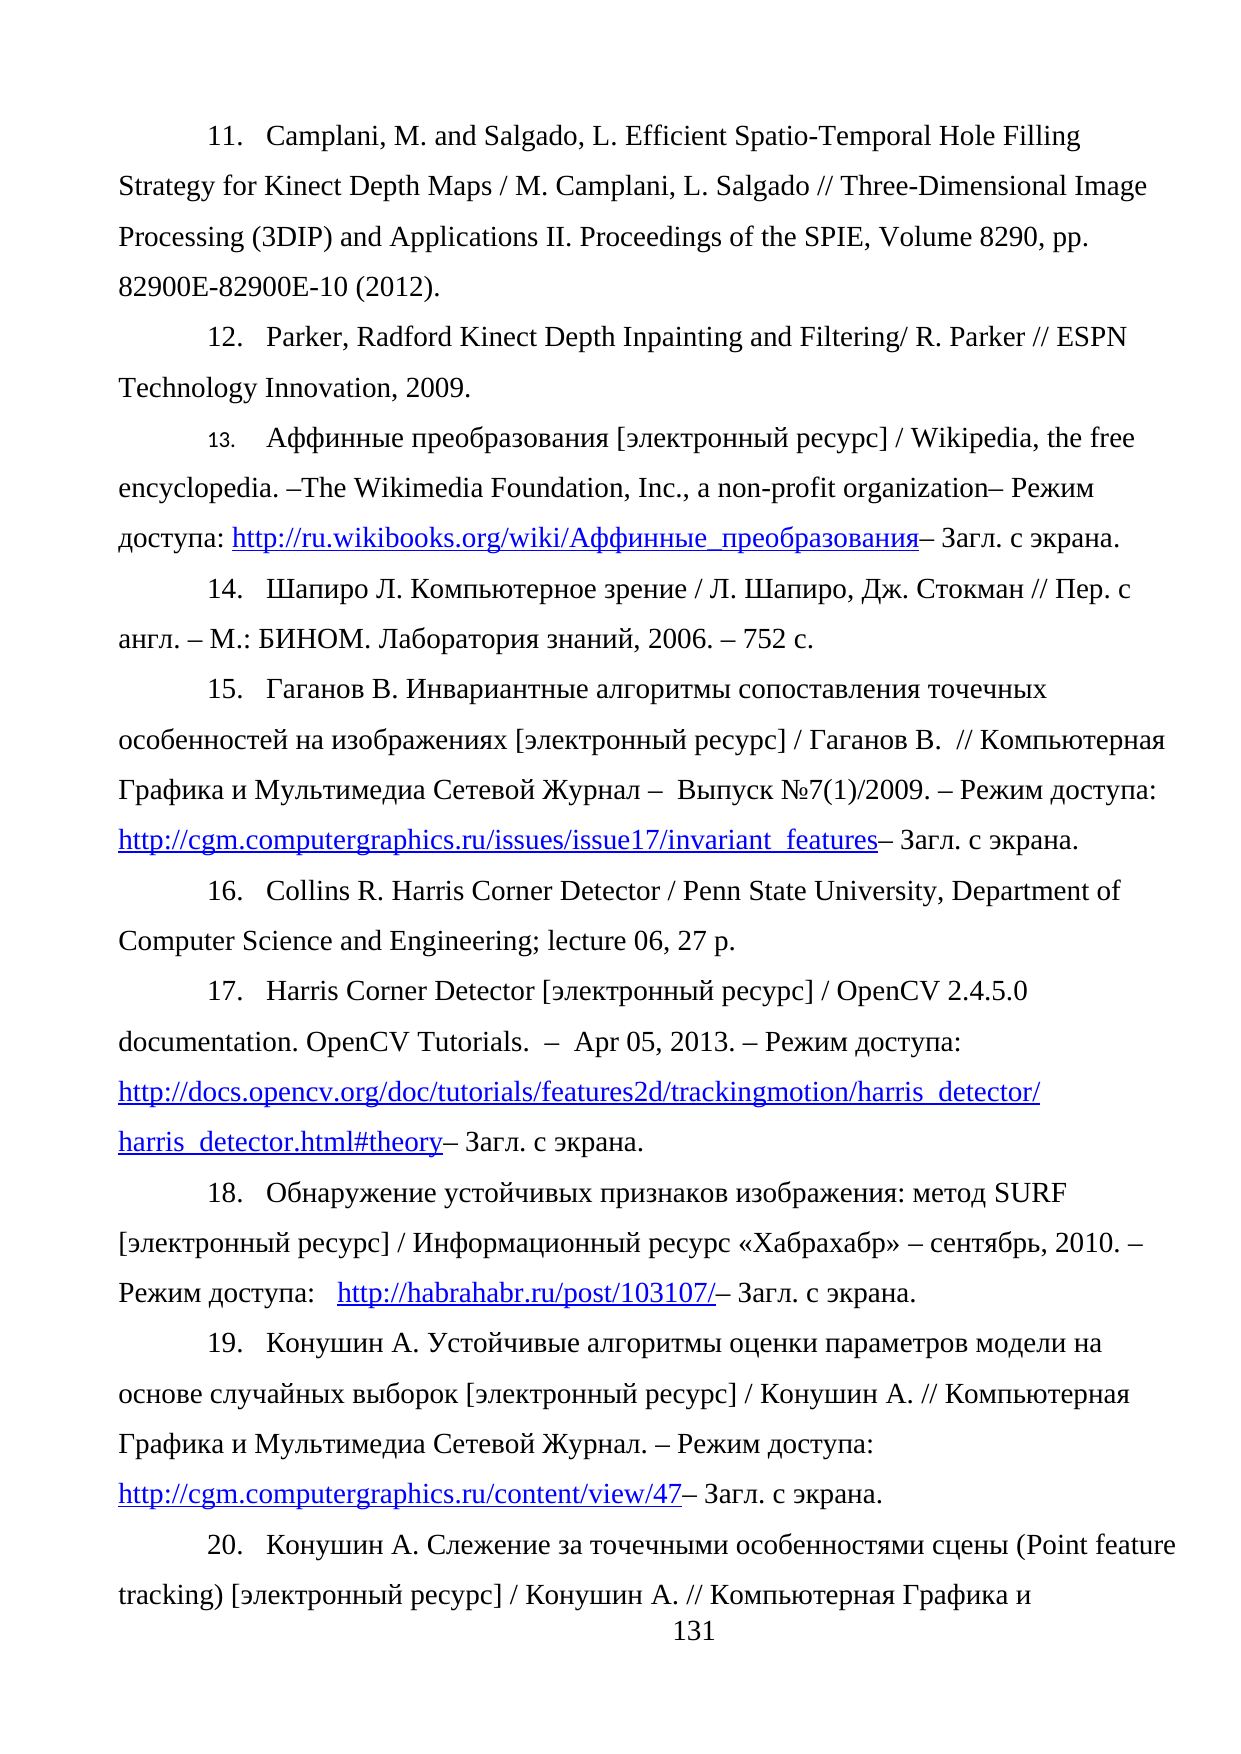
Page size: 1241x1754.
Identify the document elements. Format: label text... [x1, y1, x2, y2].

text Parker, Radford Kinect Depth Inpainting and Filtering/ R. Parker // ESPN Technology Innovation, 2009. [118, 319, 1181, 403]
text Camplani, M. and Salgado, L. Efficient Spatio-Temporal Hole Filling Strategy for Kinect Depth Maps / M. Camplani, L. Salgado // Three-Dimensional Image Processing (3DIP) and Applications II. Proceedings of the SPIE, Volume 8290, pp. 82900E-82900E-10 (2012). [118, 118, 1181, 303]
text Аффинные преобразования [электронный ресурс] / Wikipedia, the free encyclopedia. –The Wikimedia Foundation, Inc., a non-profit organization– Режим доступа: http://ru.wikibooks.org/wiki/Аффинные_преобразования– Загл. с экрана. [118, 420, 1181, 554]
text Harris Corner Detector [электронный ресурс] / OpenCV 2.4.5.0 documentation. OpenCV Tutorials. – Apr 05, 2013. – Режим доступа: http://docs.opencv.org/doc/tutorials/features2d/trackingmotion/harris_detector/harris_detector.html#theory– Загл. с экрана. [118, 973, 1181, 1158]
text Гаганов В. Инвариантные алгоритмы сопоставления точечных особенностей на изображениях [электронный ресурс] / Гаганов В. // Компьютерная Графика и Мультимедиа Сетевой Журнал – Выпуск №7(1)/2009. – Режим доступа: http://cgm.computergraphics.ru/issues/issue17/invariant_features– Загл. с экрана. [118, 672, 1181, 856]
text Collins R. Harris Corner Detector / Penn State University, Department of Computer Science and Engineering; lecture 06, 27 p. [118, 873, 1181, 957]
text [118, 1527, 1181, 1611]
text Конушин A. Устойчивые алгоритмы оценки параметров модели на основе случайных выборок [электронный ресурс] / Конушин A. // Компьютерная Графика и Мультимедиа Сетевой Журнал. – Режим доступа: http://cgm.computergraphics.ru/content/view/47– Загл. с экрана. [118, 1326, 1181, 1510]
text Обнаружение устойчивых признаков изображения: метод SURF [электронный ресурс] / Информационный ресурс «Хабрахабр» – сентябрь, 2010. – Режим доступа: http://habrahabr.ru/post/103107/– Загл. с экрана. [118, 1175, 1181, 1309]
text Шапиро Л. Компьютерное зрение / Л. Шапиро, Дж. Стокман // Пер. с англ. – М.: БИНОМ. Лаборатория знаний, 2006. – 752 с. [118, 571, 1181, 655]
